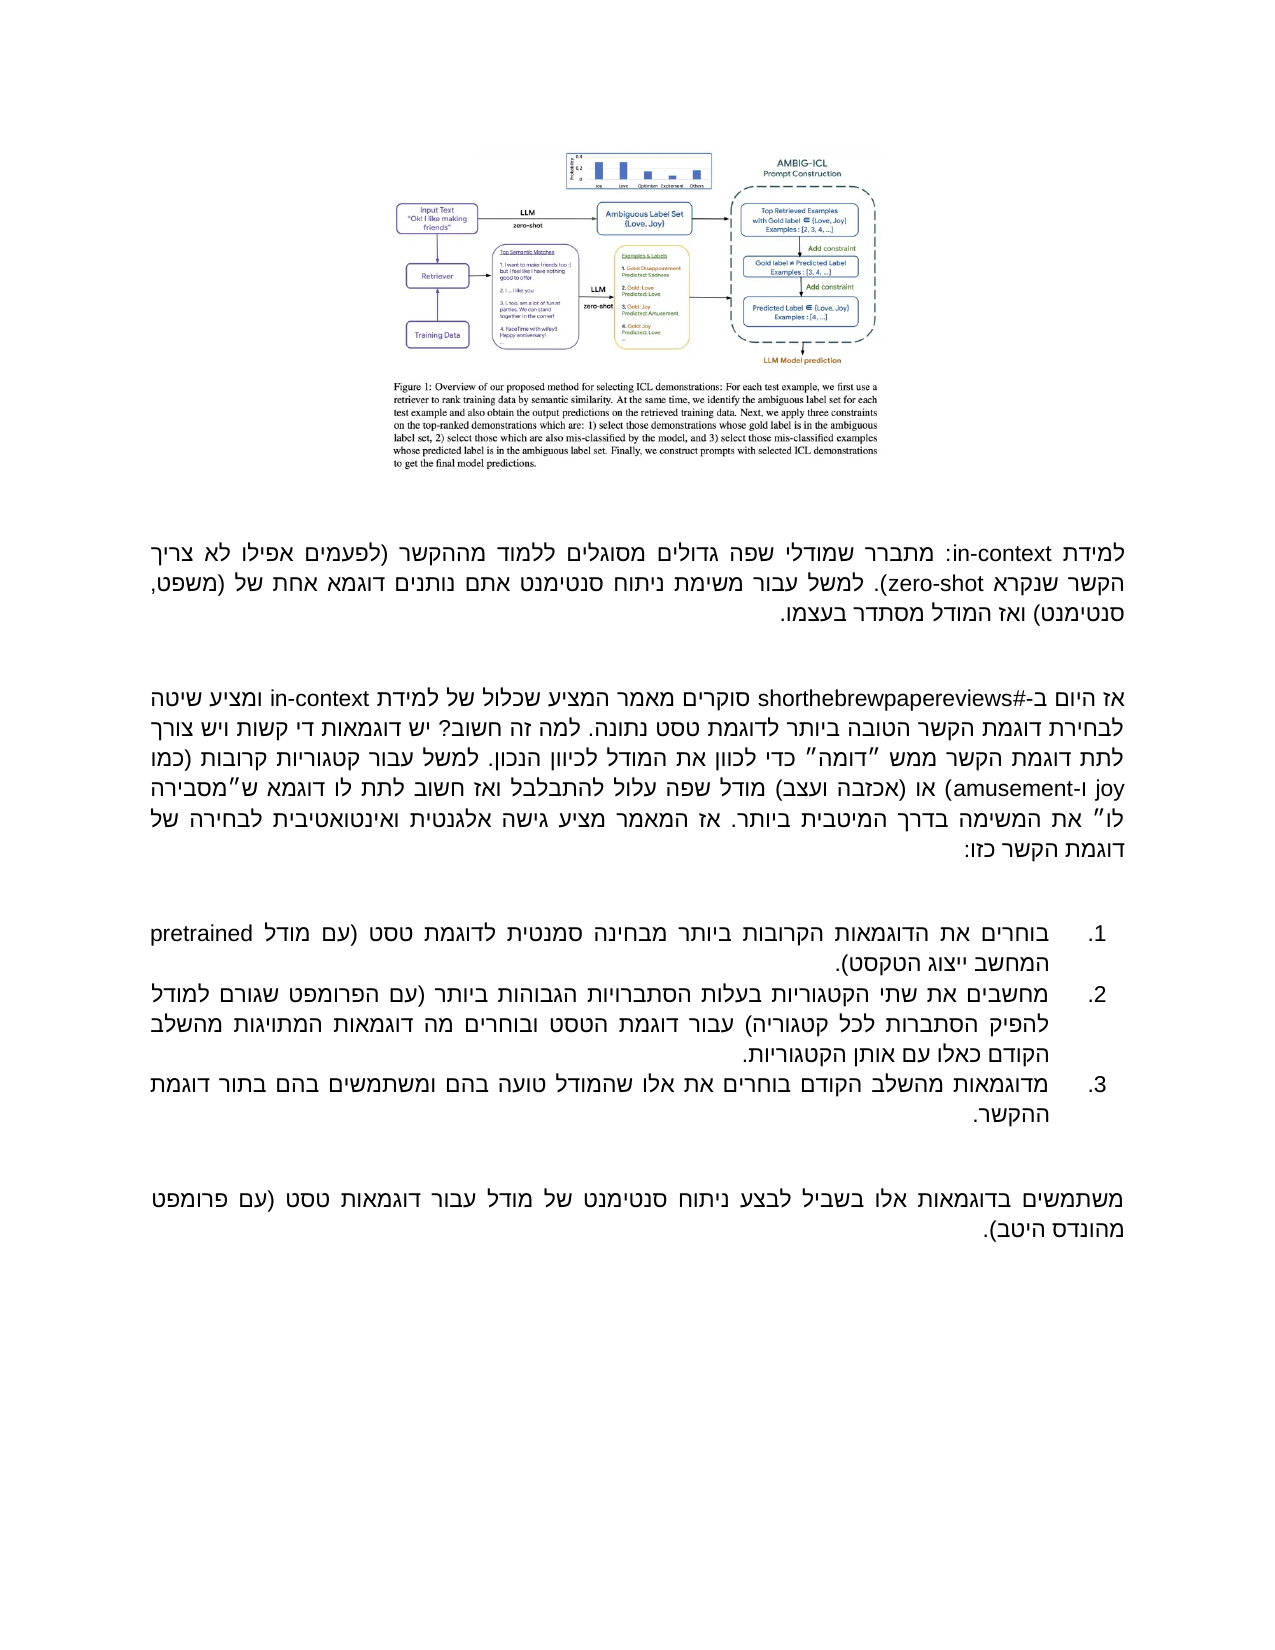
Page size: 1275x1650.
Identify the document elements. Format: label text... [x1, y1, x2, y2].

list מחשבים את שתי הקטגוריות בעלות הסתברויות הגבוהות ביותר (עם הפרומפט שגורם למודל להפיק הסתברות לכל קטגוריה) עבור דוגמת הטסט ובוחרים מה דוגמאות המתויגות מהשלב הקודם כאלו עם אותן הקטגוריות. [150, 981, 1087, 1067]
text משתמשים בדוגמאות אלו בשביל לבצע ניתוח סנטימנט של מודל עבור דוגמאות טסט (עם פרומפט מהונדס היטב). [150, 1186, 1125, 1242]
list בוחרים את הדוגמאות הקרובות ביותר מבחינה סמנטית לדוגמת טסט (עם מודל pretrained המחשב ייצוג הטקסט). [150, 920, 1087, 977]
list מדוגמאות מהשלב הקודם בוחרים את אלו שהמודל טועה בהם ומשתמשים בהם בתור דוגמת ההקשר. [150, 1071, 1087, 1128]
text למידת in-context: מתברר שמודלי שפה גדולים מסוגלים ללמוד מההקשר (לפעמים אפילו לא צריך הקשר שנקרא zero-shot). למשל עבור משימת ניתוח סנטימנט אתם נותנים דוגמא אחת של (משפט, סנטימנט) ואז המודל מסתדר בעצמו. [150, 540, 1125, 627]
picture [393, 150, 882, 473]
text אז היום ב-#shorthebrewpapereviews סוקרים מאמר המציע שכלול של למידת in-context ומציע שיטה לבחירת דוגמת הקשר הטובה ביותר לדוגמת טסט נתונה. למה זה חשוב? יש דוגמאות די קשות ויש צורך לתת דוגמת הקשר ממש ״דומה״ כדי לכוון את המודל לכיוון הנכון. למשל עבור קטגוריות קרובות (כמו joy ו-amusement) או (אכזבה ועצב) מודל שפה עלול להתבלבל ואז חשוב לתת לו דוגמא ש״מסבירה לו״ את המשימה בדרך המיטבית ביותר. אז המאמר מציע גישה אלגנטית ואינטואטיבית לבחירה של דוגמת הקשר כזו: [150, 685, 1125, 862]
